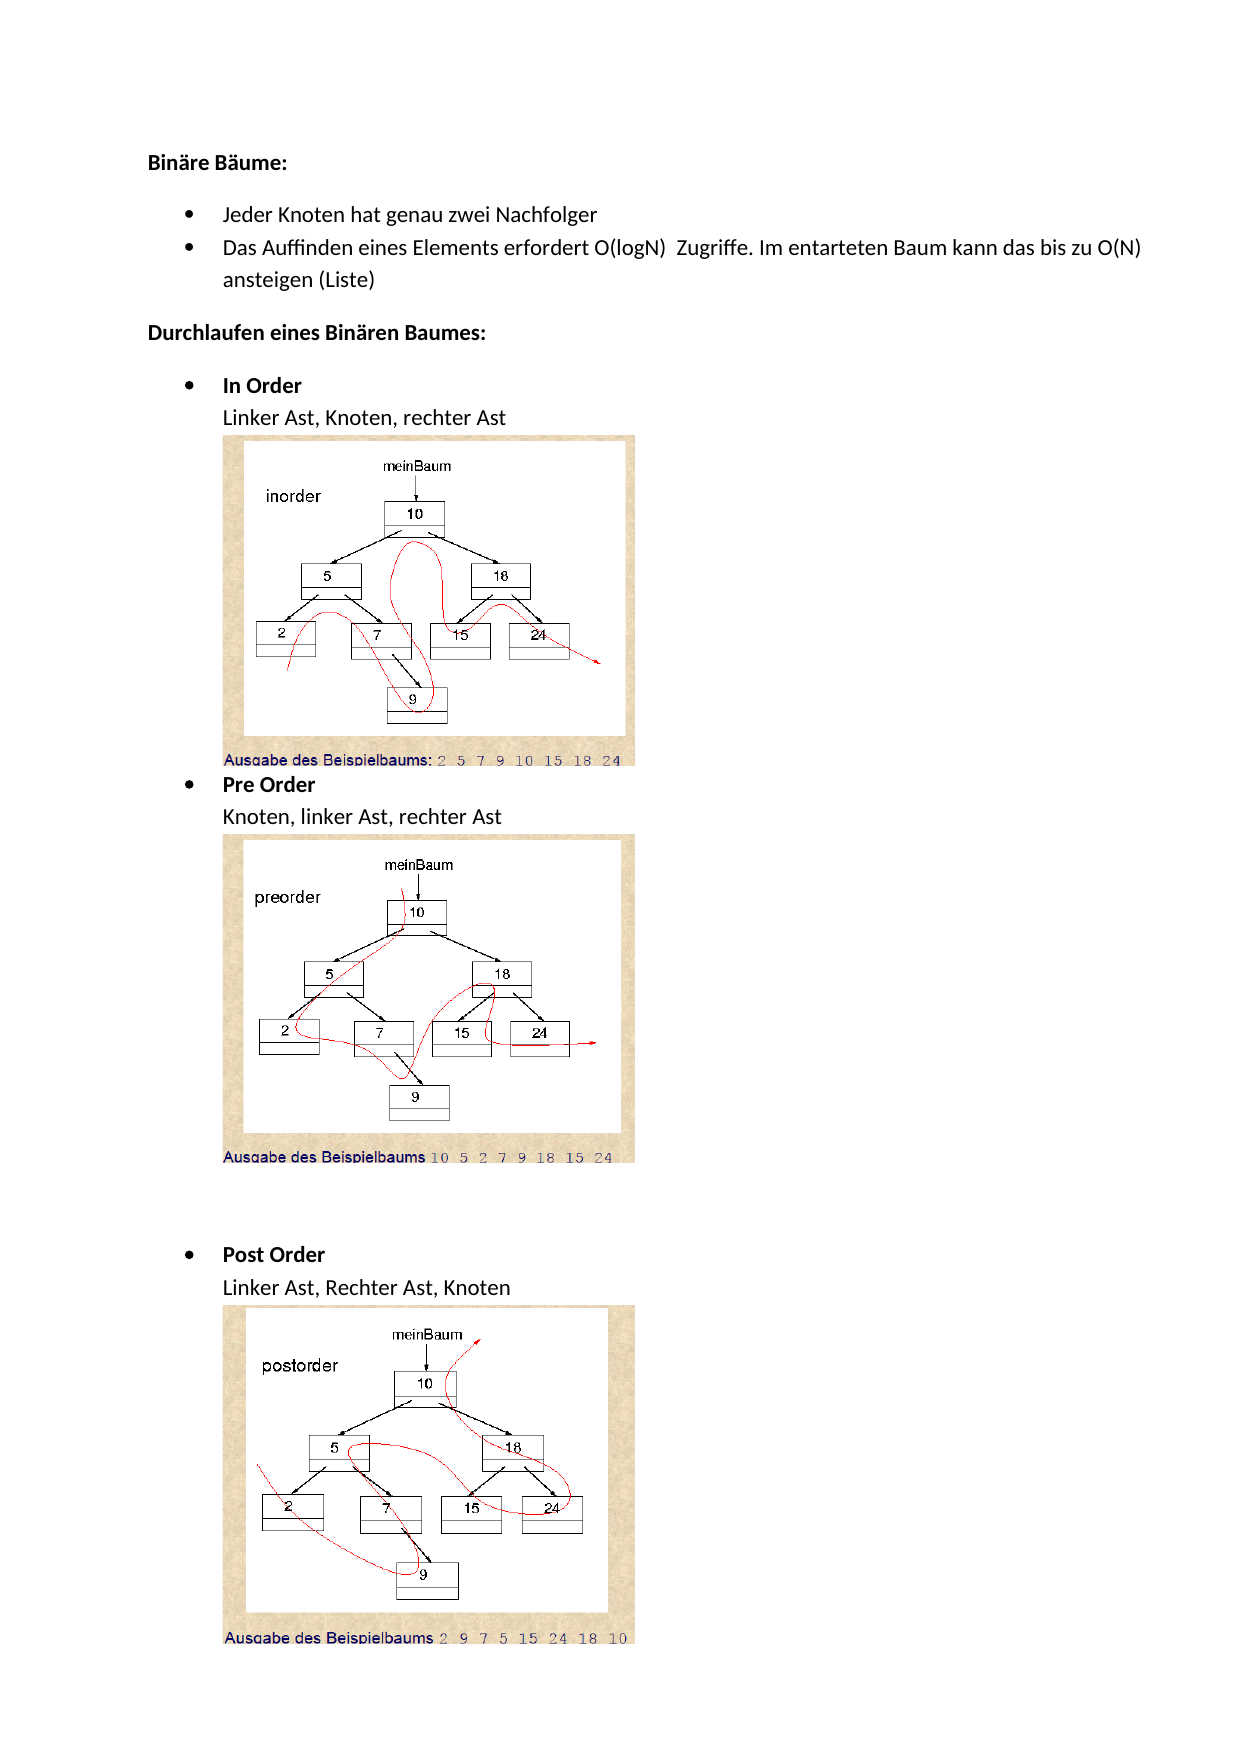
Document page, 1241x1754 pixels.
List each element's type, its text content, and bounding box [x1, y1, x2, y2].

list Linker Ast, Rechter Ast, Knoten [223, 1273, 1181, 1301]
text Durchlaufen eines Binären Baumes: [148, 318, 1181, 346]
list In Order [185, 371, 1181, 399]
picture [222, 435, 635, 766]
list Jeder Knoten hat genau zwei Nachfolger [185, 201, 1181, 229]
list Das Auffinden eines Elements erfordert O(logN) Zugriffe. Im entarteten Baum kann das bis zu O(N) ansteigen (Liste) [185, 233, 1181, 293]
picture [222, 1305, 635, 1644]
list Pre Order [185, 770, 1181, 798]
list Knoten, linker Ast, rechter Ast [223, 802, 1181, 830]
text Binäre Bäume: [148, 148, 1181, 176]
picture [222, 834, 635, 1163]
list Post Order [185, 1241, 1181, 1269]
list Linker Ast, Knoten, rechter Ast [223, 403, 1181, 431]
